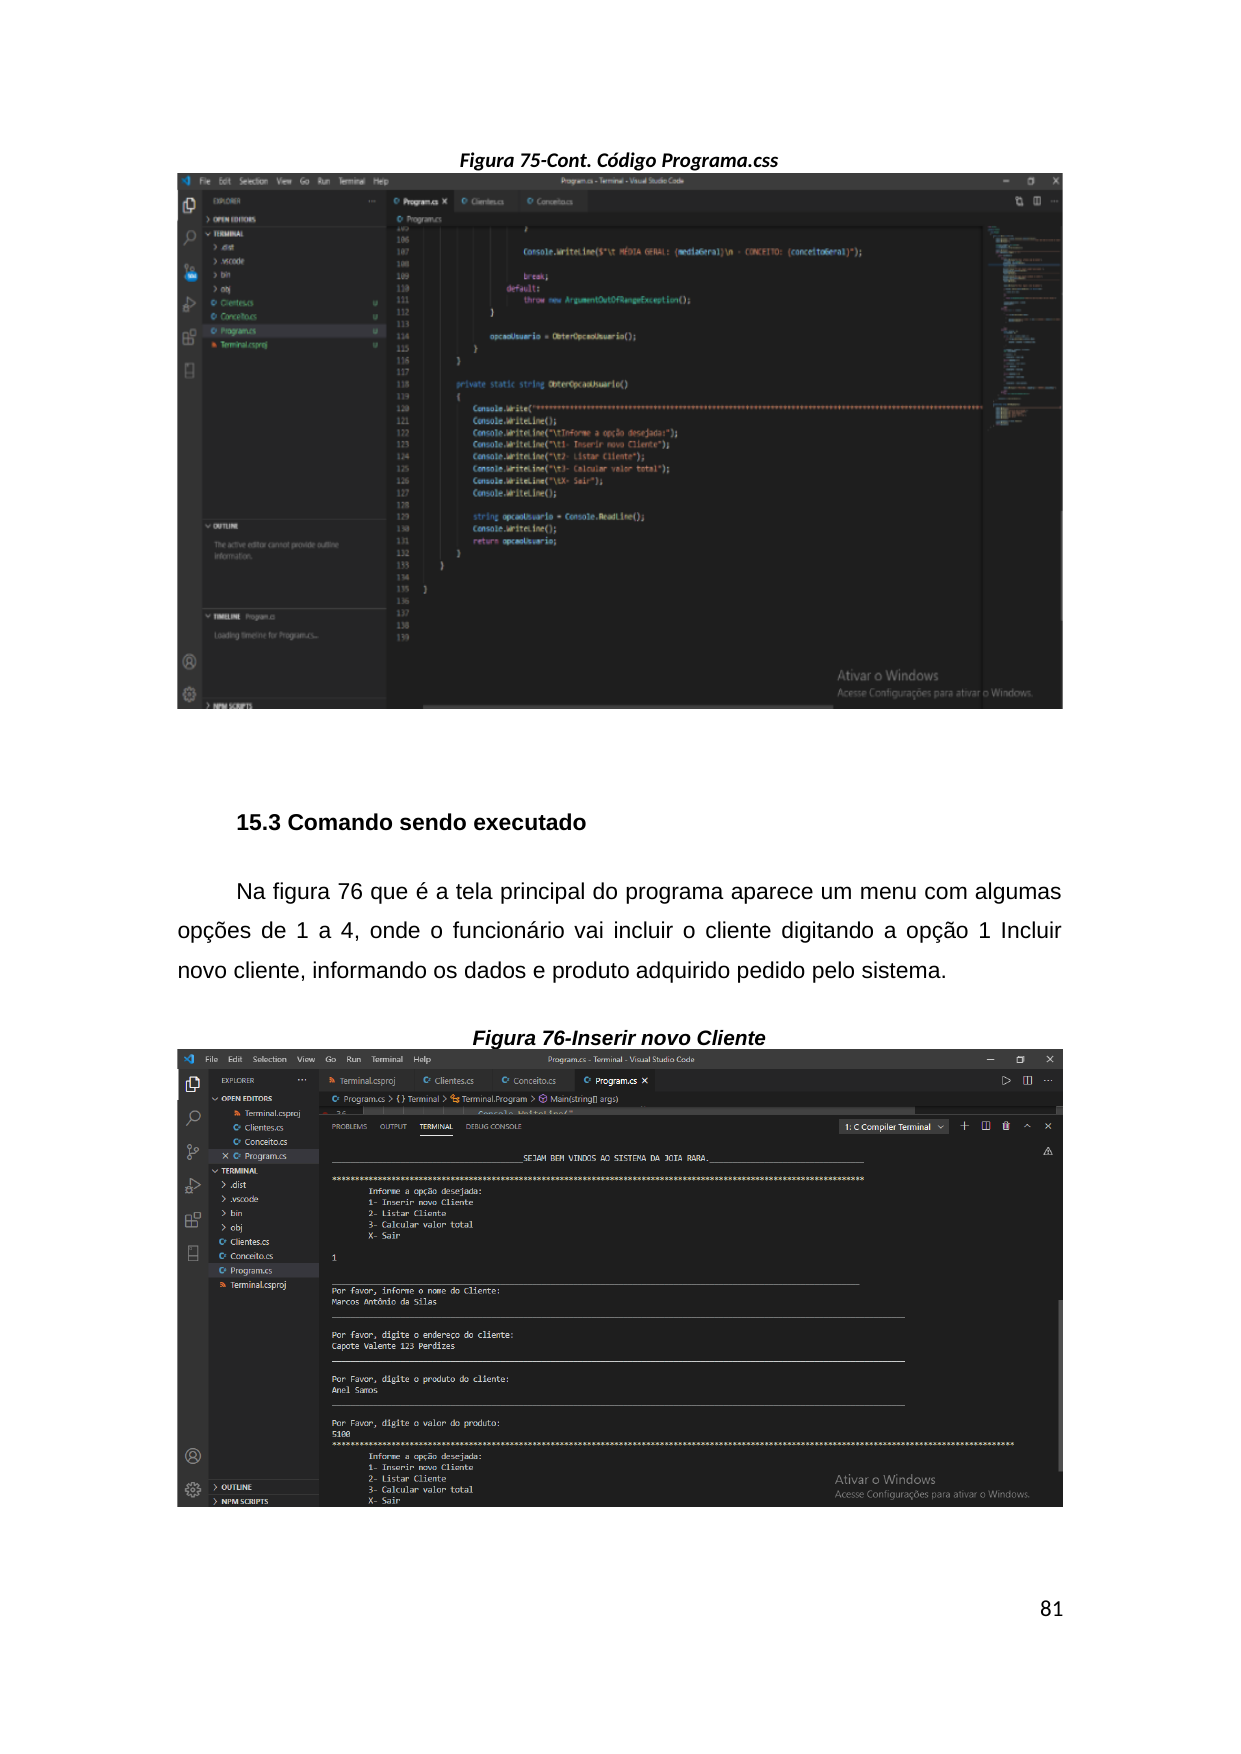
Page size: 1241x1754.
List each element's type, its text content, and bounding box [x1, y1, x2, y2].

text Figura 75-Cont. Código Programa.css [177, 148, 1063, 173]
picture [177, 1049, 1063, 1507]
picture [177, 173, 1063, 709]
text Figura 76-Inserir novo Cliente [177, 1026, 1063, 1049]
text Na figura 76 que é a tela principal do programa aparece um menu com algumas opções de 1 a 4, onde o funcionário vai incluir o cliente digitando a opção 1 Incluir novo cliente, informando os dados e produto adquirido pedido pelo sistema. [177, 878, 1063, 983]
subtitle 15.3 Comando sendo executado [177, 809, 1063, 836]
